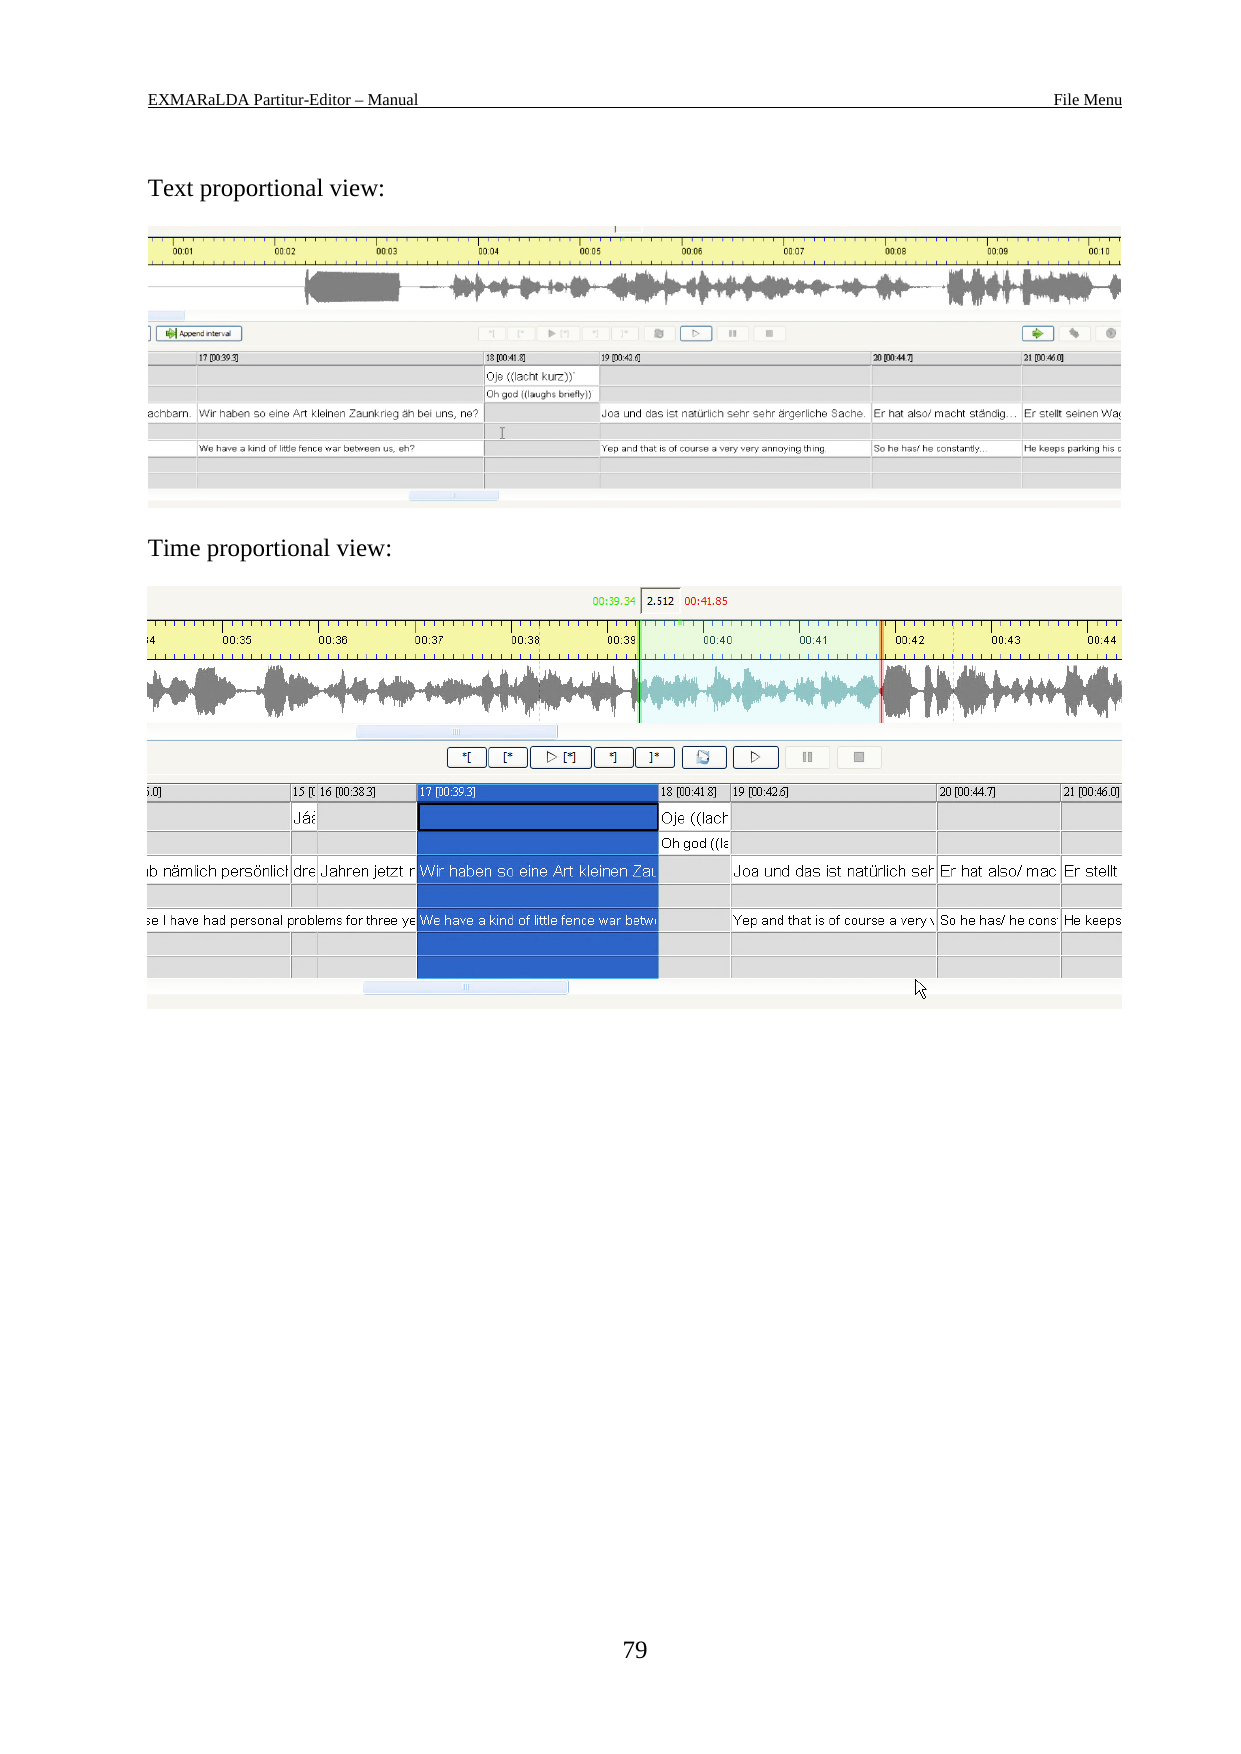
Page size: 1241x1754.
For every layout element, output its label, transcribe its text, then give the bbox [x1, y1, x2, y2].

picture [148, 226, 1121, 508]
text Time proportional view: [148, 533, 1122, 561]
picture [147, 586, 1122, 1009]
text Text proportional view: [148, 173, 1122, 201]
